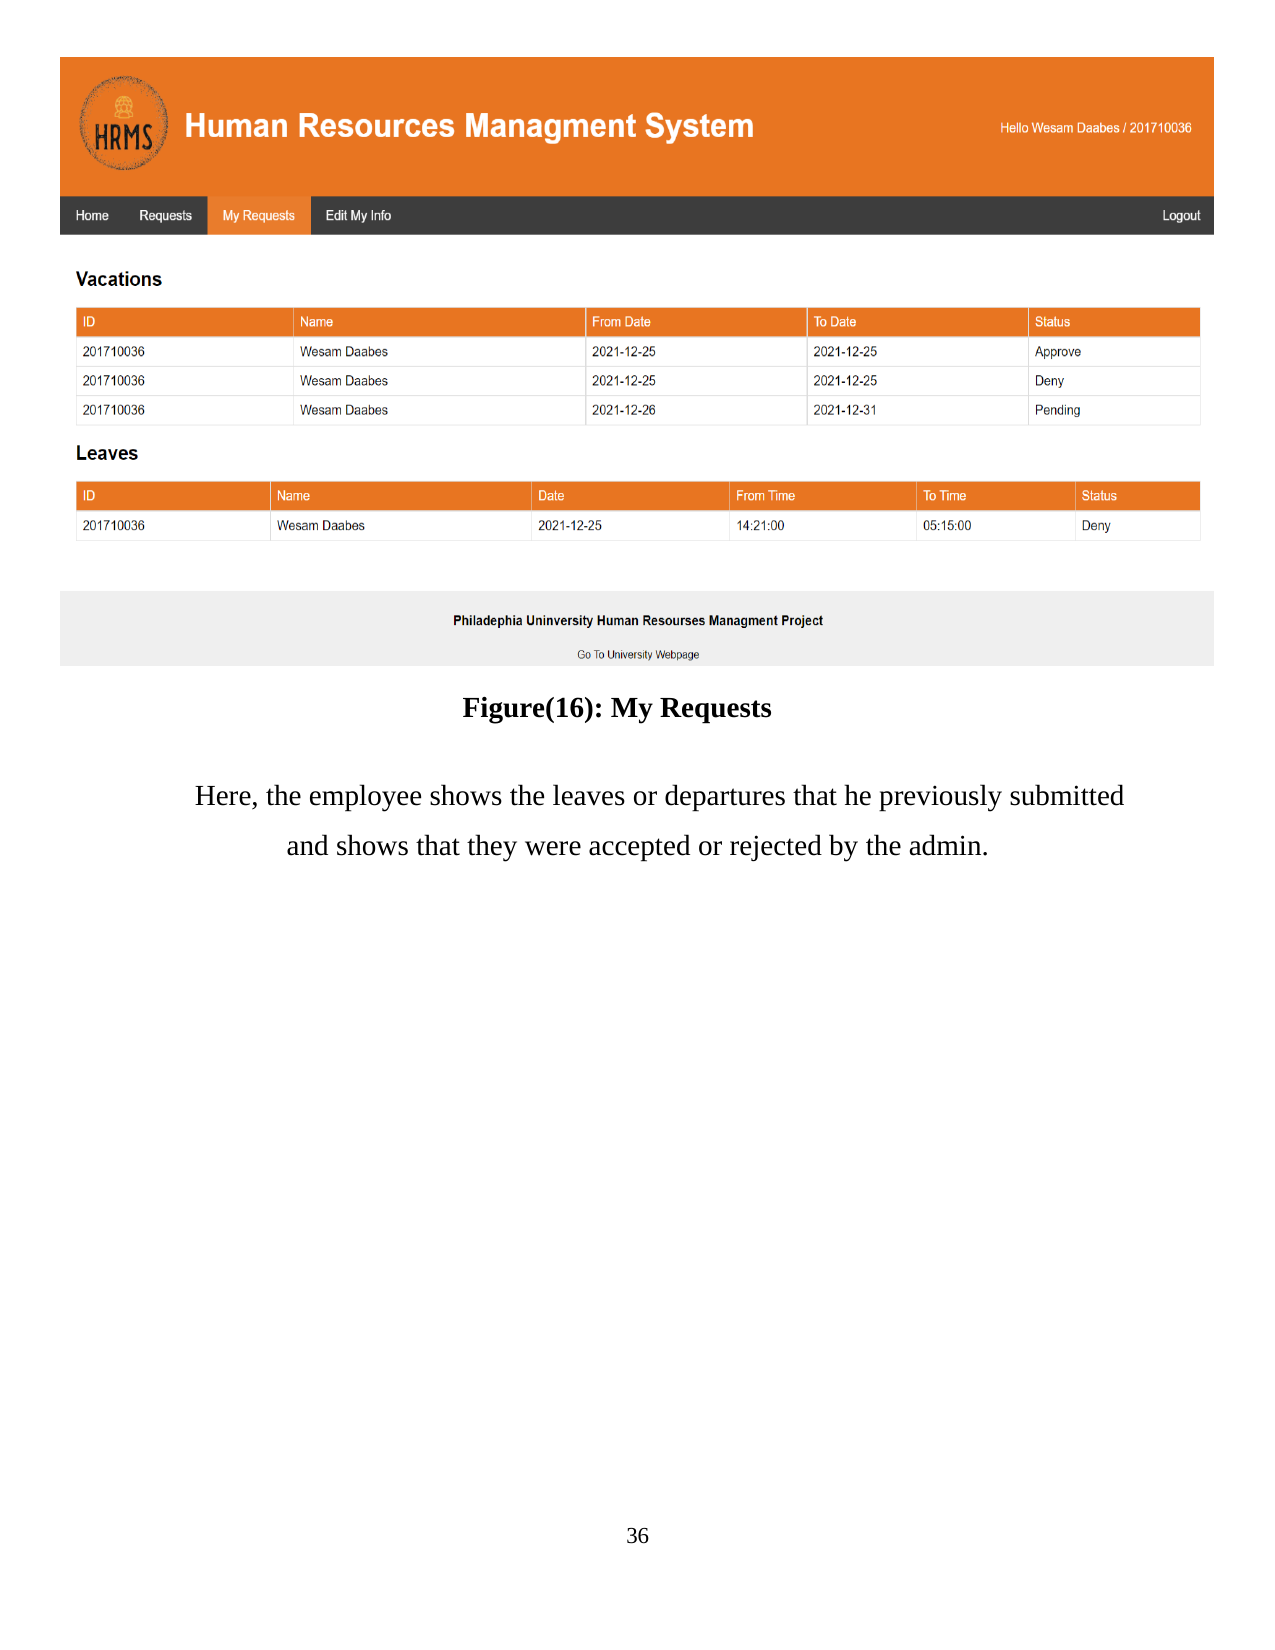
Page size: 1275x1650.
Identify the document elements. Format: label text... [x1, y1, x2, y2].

text Figure(16): My Requests [150, 690, 967, 723]
text Here, the employee shows the leaves or departures that he previously submitted and shows that they were accepted or rejected by the admin. [150, 778, 1125, 862]
picture [60, 57, 1214, 666]
